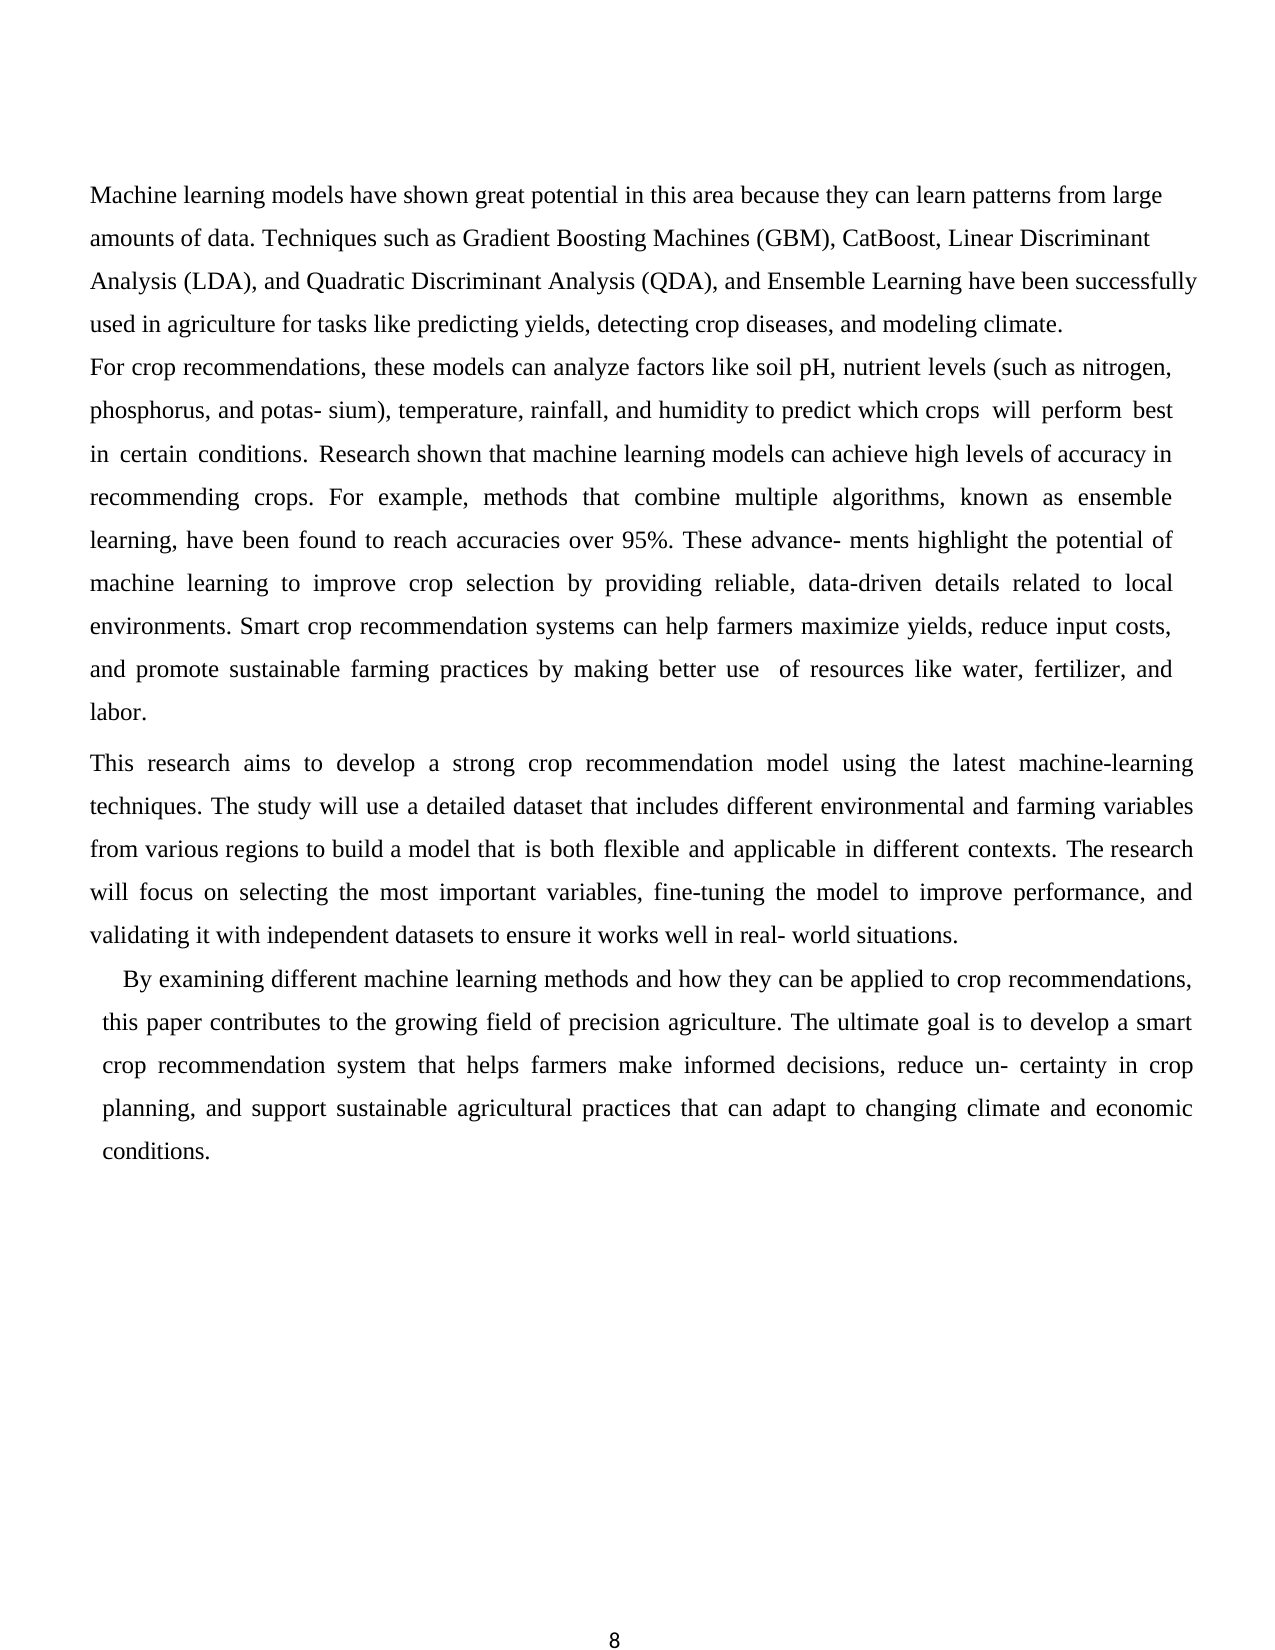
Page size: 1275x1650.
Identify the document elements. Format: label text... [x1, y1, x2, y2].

text For crop recommendations, these models can analyze factors like soil pH, nutrient levels (such as nitrogen, phosphorus, and potas- sium), temperature, rainfall, and humidity to predict which crops will perform best in certain conditions. Research shown that machine learning models can achieve high levels of accuracy in recommending crops. For example, methods that combine multiple algorithms, known as ensemble learning, have been found to reach accuracies over 95%. These advance- ments highlight the potential of machine learning to improve crop selection by providing reliable, data-driven details related to local environments. Smart crop recommendation systems can help farmers maximize yields, reduce input costs, and promote sustainable farming practices by making better use of resources like water, fertilizer, and labor. [89, 352, 1173, 726]
text This research aims to develop a strong crop recommendation model using the latest machine-learning techniques. The study will use a detailed dataset that includes different environmental and farming variables from various regions to build a model that is both flexible and applicable in different contexts. The research will focus on selecting the most important variables, fine-tuning the model to improve performance, and validating it with independent datasets to ensure it works well in real- world situations. [89, 748, 1194, 949]
text By examining different machine learning methods and how they can be applied to crop recommendations, this paper contributes to the growing field of precision agriculture. The ultimate goal is to develop a smart crop recommendation system that helps farmers make informed decisions, reduce un- certainty in crop planning, and support sustainable agricultural practices that can adapt to changing climate and economic conditions. [102, 964, 1194, 1165]
text Machine learning models have shown great potential in this area because they can learn patterns from large amounts of data. Techniques such as Gradient Boosting Machines (GBM), CatBoost, Linear Discriminant Analysis (LDA), and Quadratic Discriminant Analysis (QDA), and Ensemble Learning have been successfully used in agriculture for tasks like predicting yields, detecting crop diseases, and modeling climate. [89, 180, 1198, 338]
